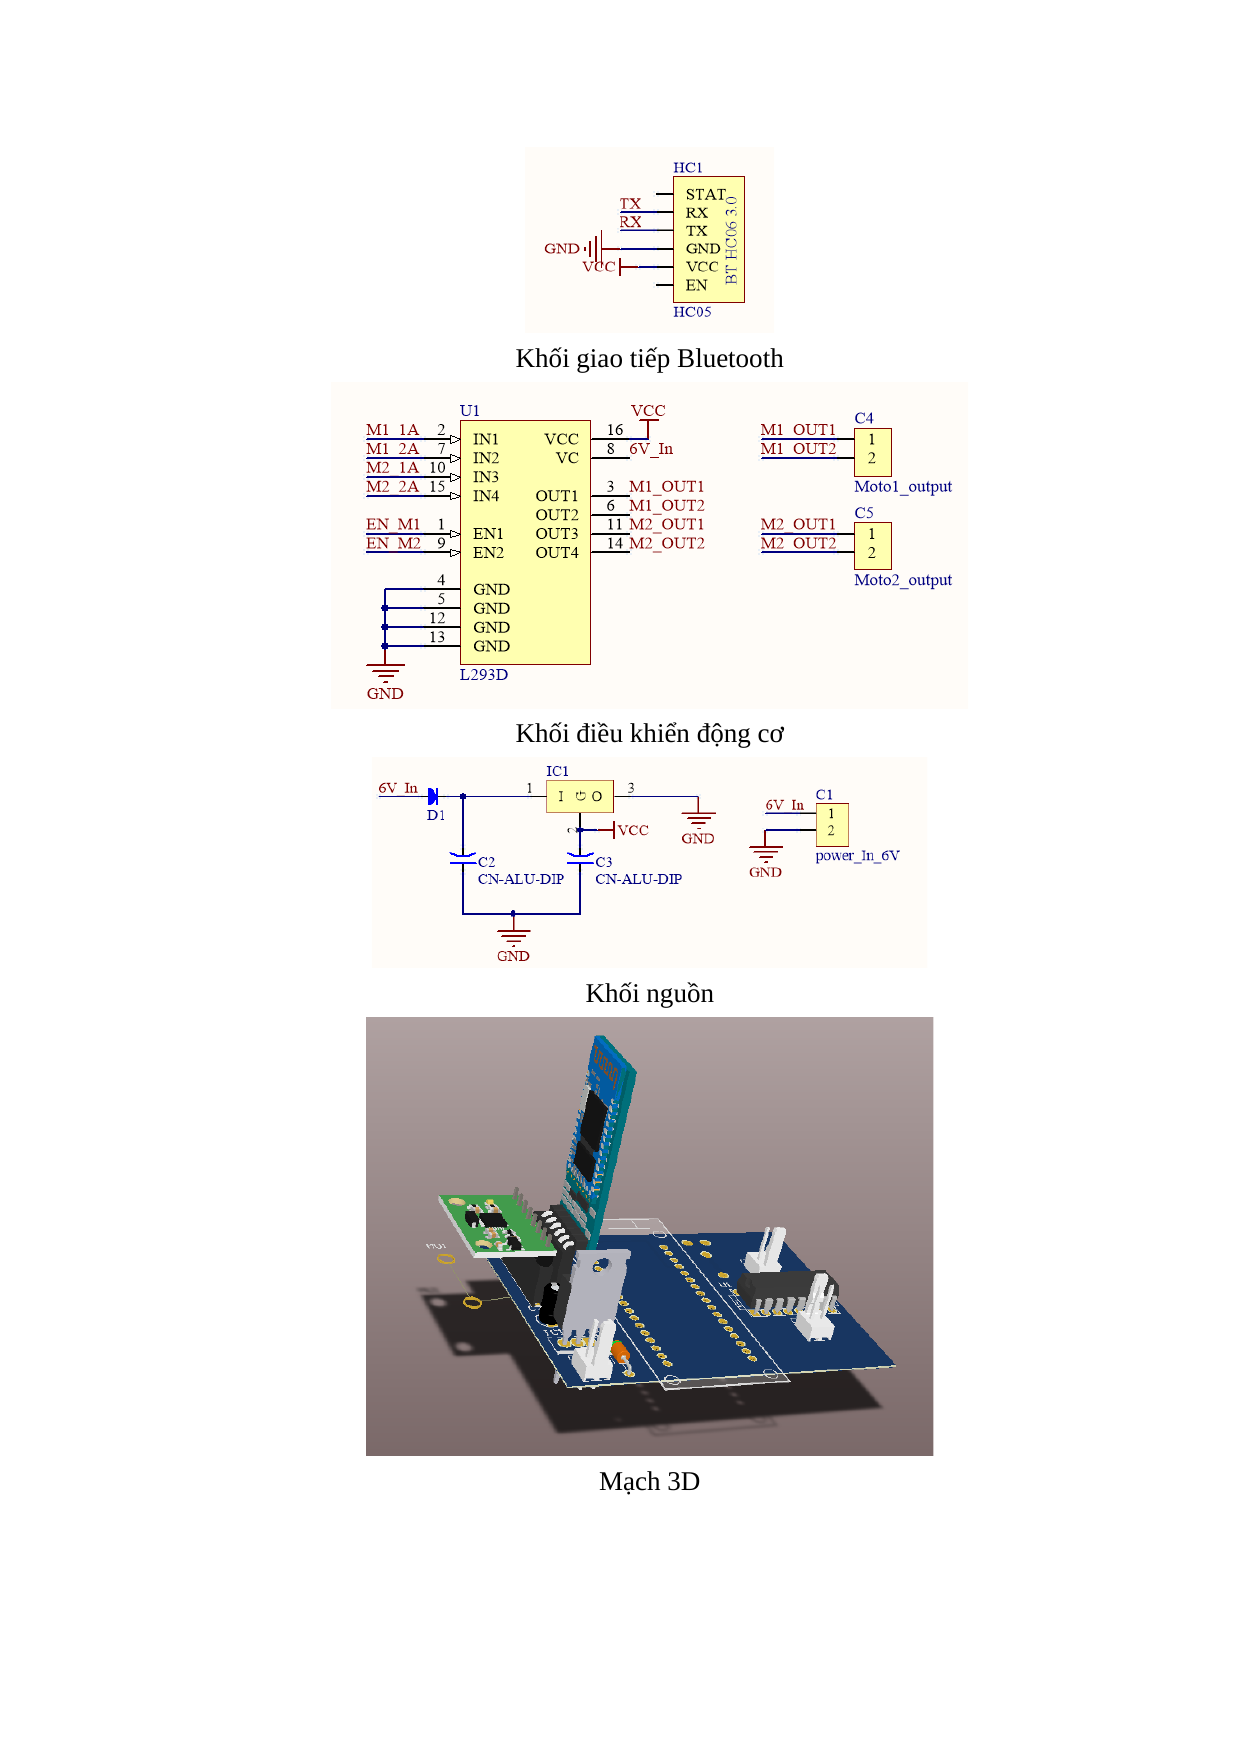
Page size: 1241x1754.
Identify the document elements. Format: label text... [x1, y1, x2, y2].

picture [371, 757, 928, 968]
picture [331, 382, 969, 709]
text Khối nguồn [177, 977, 1122, 1008]
picture [366, 1017, 934, 1456]
text Mạch 3D [177, 1464, 1122, 1496]
picture [525, 147, 775, 333]
text Khối điều khiển động cơ [177, 717, 1122, 749]
text Khối giao tiếp Bluetooth [177, 342, 1122, 373]
